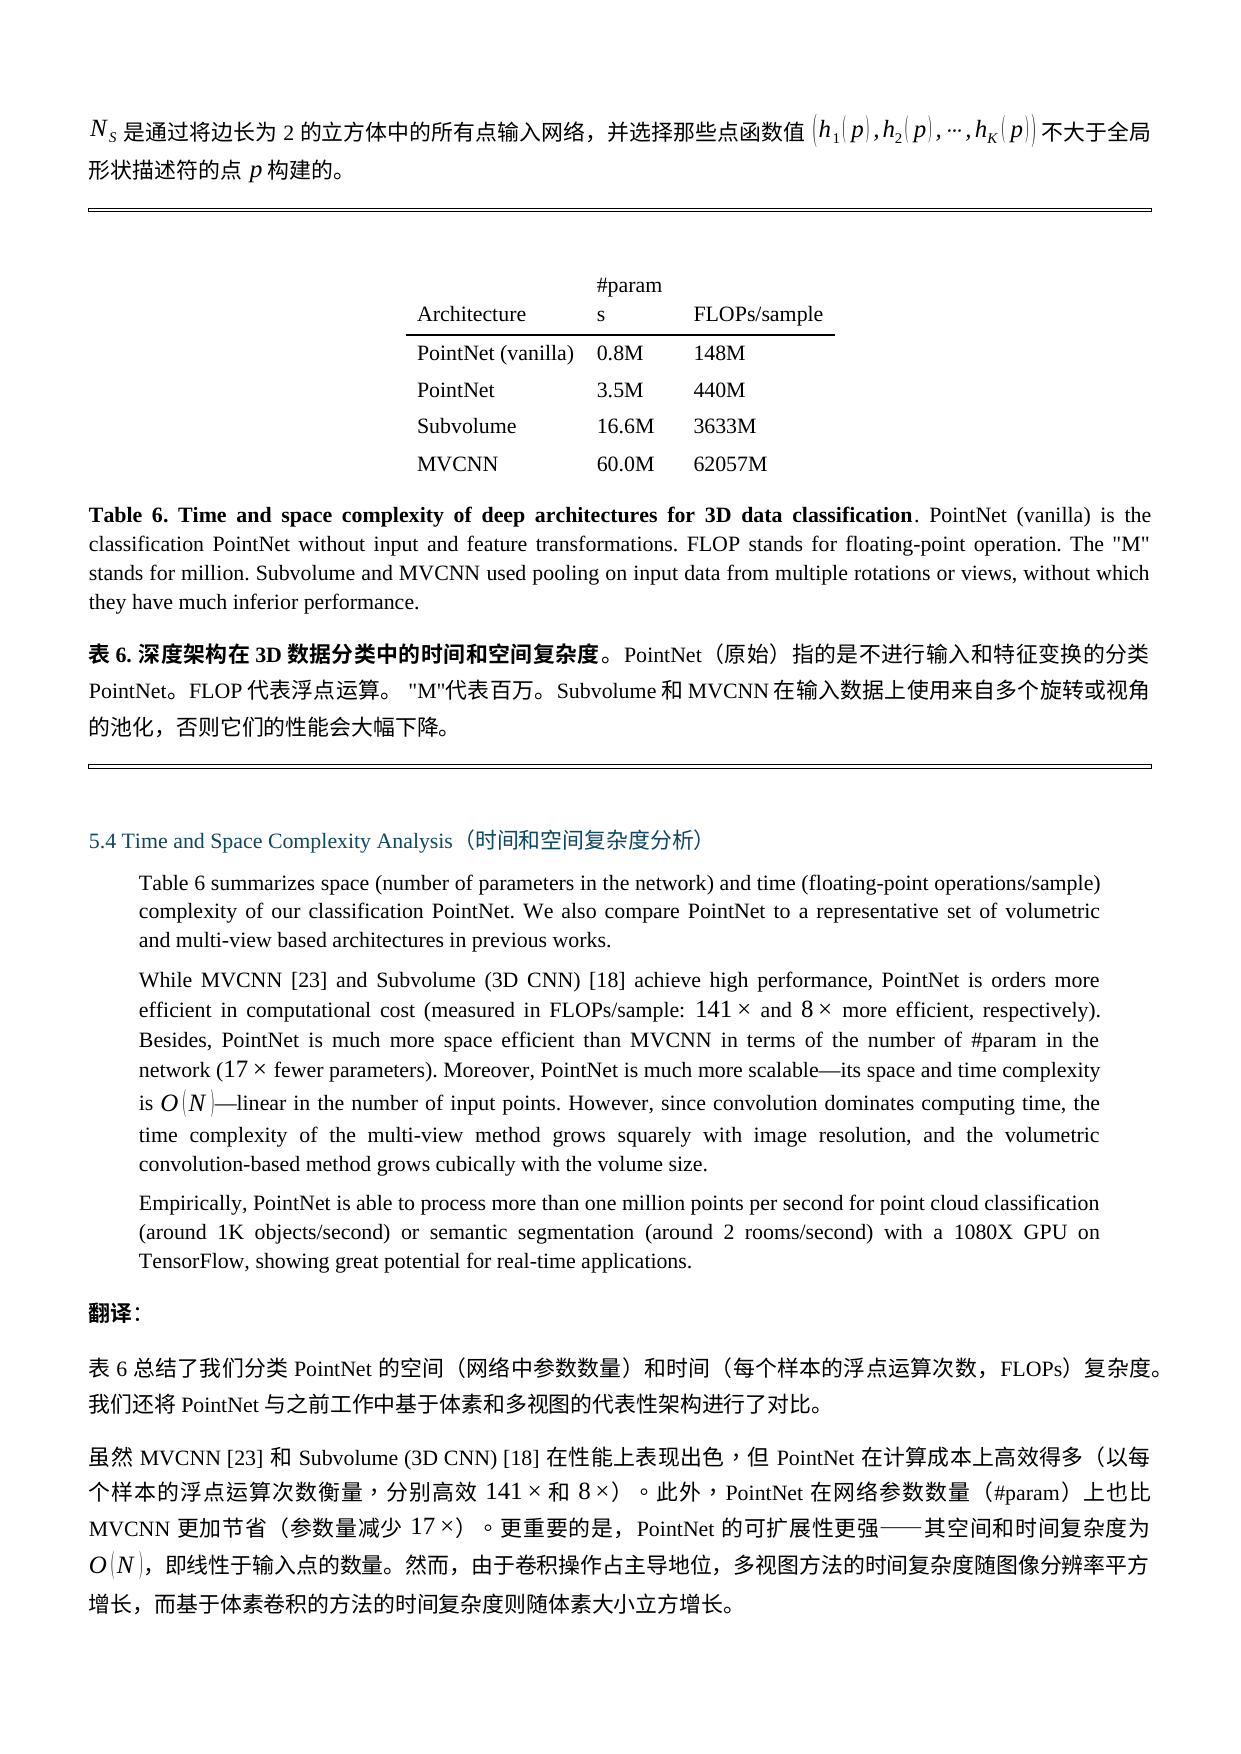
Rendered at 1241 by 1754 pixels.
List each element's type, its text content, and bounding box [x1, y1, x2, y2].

table_header FLOPs/sample [682, 268, 835, 334]
table_cell PointNet (vanilla) [406, 336, 585, 373]
text 虽然 MVCNN [23] 和 Subvolume (3D CNN) [18] 在性能上表现出色，但 PointNet 在计算成本上高效得多（以每个样本的浮点运算次数衡量，分别高效 和 ）。此外，PointNet 在网络参数数量（#param）上也比 MVCNN 更加节省（参数量减少 ）。更重要的是，PointNet 的可扩展性更强——其空间和时间复杂度为 ，即线性于输入点的数量。然而，由于卷积操作占主导地位，多视图方法的时间复杂度随图像分辨率平方增长，而基于体素卷积的方法的时间复杂度则随体素大小立方增长。 [89, 1442, 1152, 1618]
text 表6. 深度架构在3D数据分类中的时间和空间复杂度。PointNet（原始）指的是不进行输入和特征变换的分类PointNet。FLOP代表浮点运算。 "M"代表百万。Subvolume和MVCNN在输入数据上使用来自多个旋转或视角的池化，否则它们的性能会大幅下降。 [89, 637, 1152, 741]
table_cell 3633M [682, 410, 835, 447]
table_cell 60.0M [585, 447, 682, 484]
table_cell 62057M [682, 447, 835, 484]
table_cell 16.6M [585, 410, 682, 447]
table_cell PointNet [406, 373, 585, 410]
text Table 6. Time and space complexity of deep architectures for 3D data classification. PointNet (vanilla) is the classification PointNet without input and feature transformations. FLOP stands for floating-point operation. The "M" stands for million. Subvolume and MVCNN used pooling on input data from multiple rotations or views, without which they have much inferior performance. [89, 502, 1152, 614]
table_cell 0.8M [585, 336, 682, 373]
text Table 6 summarizes space (number of parameters in the network) and time (floating-point operations/sample) complexity of our classification PointNet. We also compare PointNet to a representative set of volumetric and multi-view based architectures in previous works. [139, 869, 1102, 953]
table_cell Subvolume [406, 410, 585, 447]
table_cell 3.5M [585, 373, 682, 410]
text 表 6 总结了我们分类 PointNet 的空间（网络中参数数量）和时间（每个样本的浮点运算次数，FLOPs）复杂度。我们还将 PointNet 与之前工作中基于体素和多视图的代表性架构进行了对比。 [89, 1351, 1152, 1419]
table_cell 148M [682, 336, 835, 373]
text While MVCNN [23] and Subvolume (3D CNN) [18] achieve high performance, PointNet is orders more efficient in computational cost (measured in FLOPs/sample: and more efficient, respectively). Besides, PointNet is much more space efficient than MVCNN in terms of the number of #param in the network ( fewer parameters). Moreover, PointNet is much more scalable—its space and time complexity is —linear in the number of input points. However, since convolution dominates computing time, the time complexity of the multi-view method grows squarely with image resolution, and the volumetric convolution-based method grows cubically with the volume size. [139, 967, 1102, 1176]
text 是通过将边长为 2 的立方体中的所有点输入网络，并选择那些点函数值 不大于全局形状描述符的点 构建的。 [89, 112, 1152, 185]
table_header Architecture [406, 268, 585, 334]
text Empirically, PointNet is able to process more than one million points per second for point cloud classification (around 1K objects/second) or semantic segmentation (around 2 rooms/second) with a 1080X GPU on TensorFlow, showing great potential for real-time applications. [139, 1190, 1102, 1273]
table_cell 440M [682, 373, 835, 410]
text 翻译： [89, 1296, 1152, 1327]
subtitle 5.4 Time and Space Complexity Analysis（时间和空间复杂度分析） [89, 825, 1152, 855]
table_cell MVCNN [406, 447, 585, 484]
table_header #params [585, 268, 682, 334]
